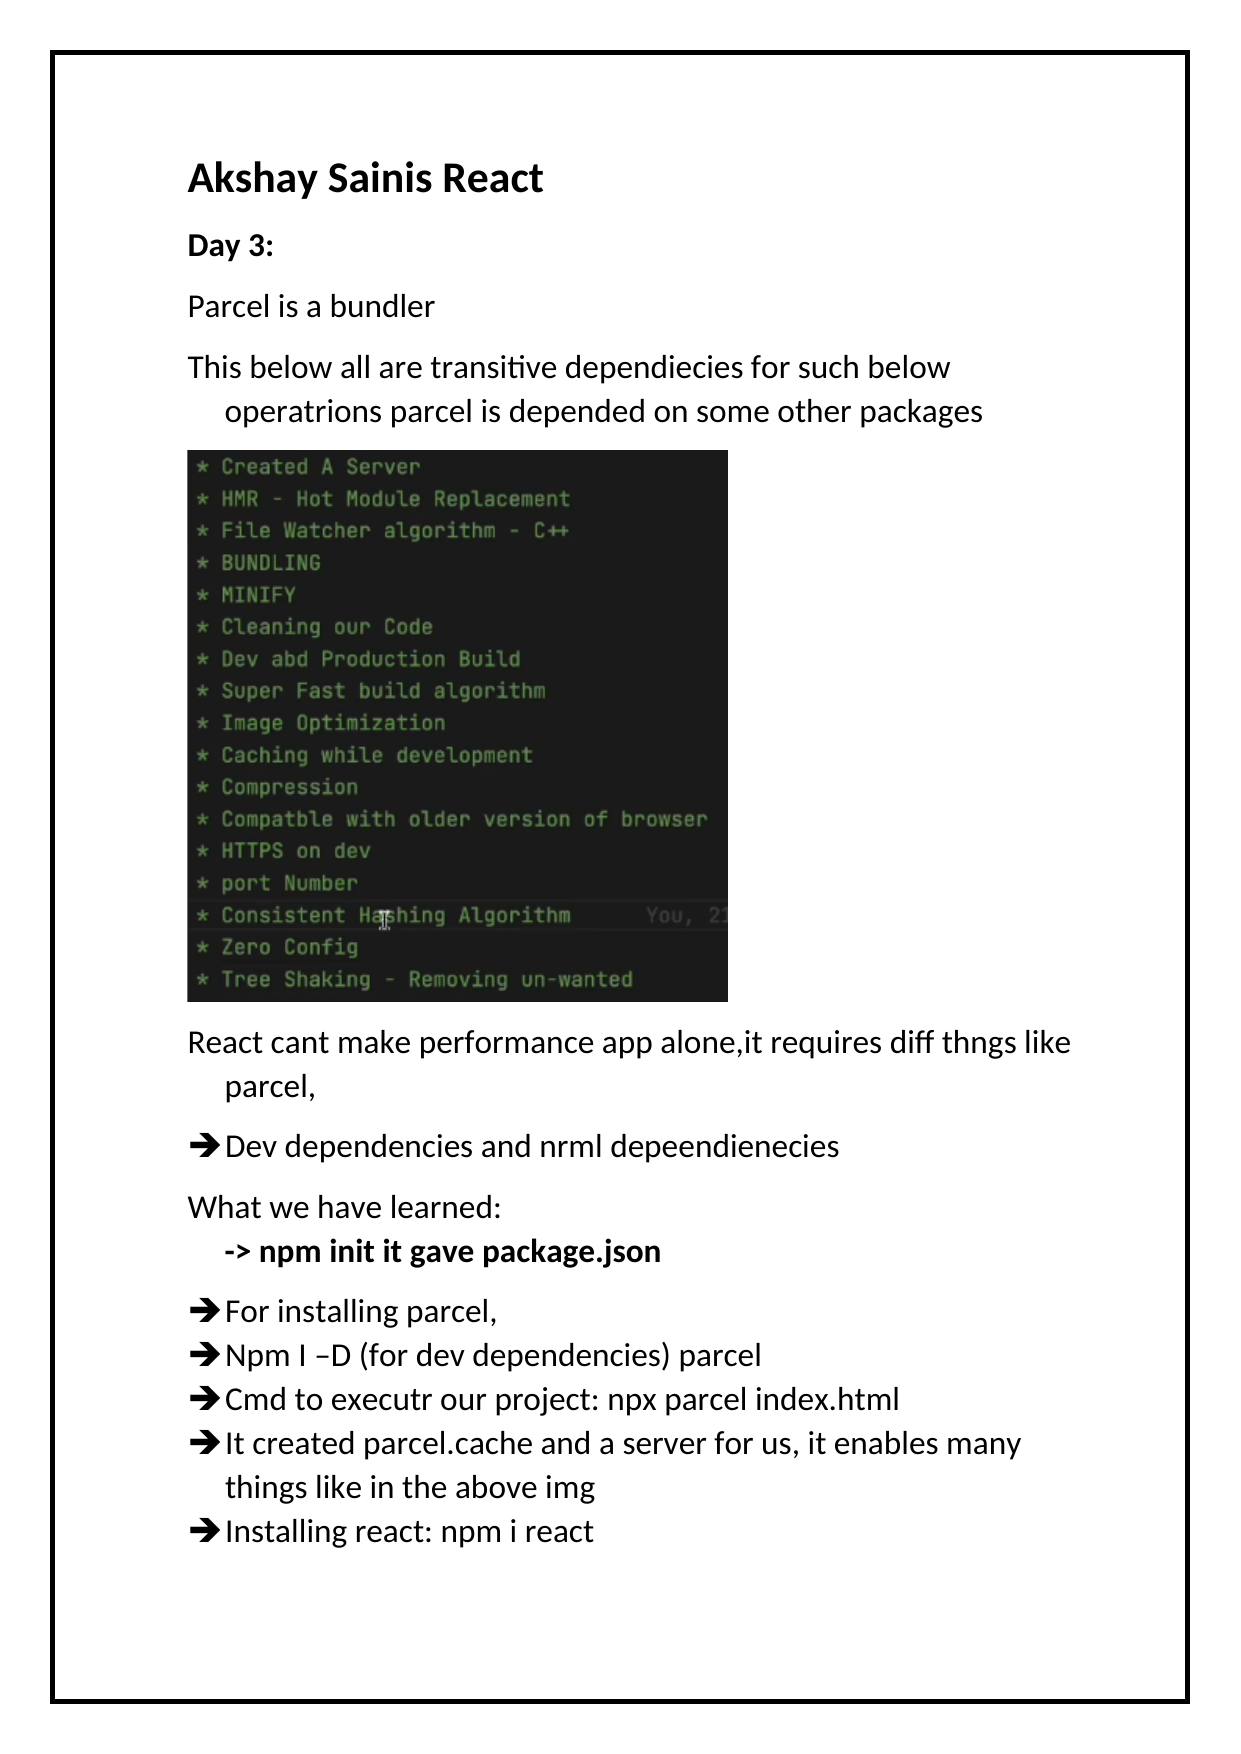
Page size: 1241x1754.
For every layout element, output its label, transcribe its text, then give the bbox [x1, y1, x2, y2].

list It created parcel.cache and a server for us, it enables many things like in the above img [187, 1422, 1090, 1507]
text Day 3: [187, 224, 1090, 265]
list For installing parcel, [187, 1291, 1090, 1331]
text What we have learned: -> npm init it gave package.json [187, 1186, 1090, 1271]
list Dev dependencies and nrml depeendienecies [187, 1125, 1090, 1166]
list Cmd to executr our project: npx parcel index.html [187, 1378, 1090, 1419]
picture [187, 450, 728, 1002]
text Parcel is a bundler [187, 285, 1090, 326]
text This below all are transitive dependiecies for such below operatrions parcel is depended on some other packages [187, 346, 1090, 430]
list Installing react: npm i react [187, 1510, 1090, 1551]
text Akshay Sainis React [187, 150, 1090, 203]
text React cant make performance app alone,it requires diff thngs like parcel, [187, 1021, 1090, 1105]
list Npm I –D (for dev dependencies) parcel [187, 1334, 1090, 1375]
